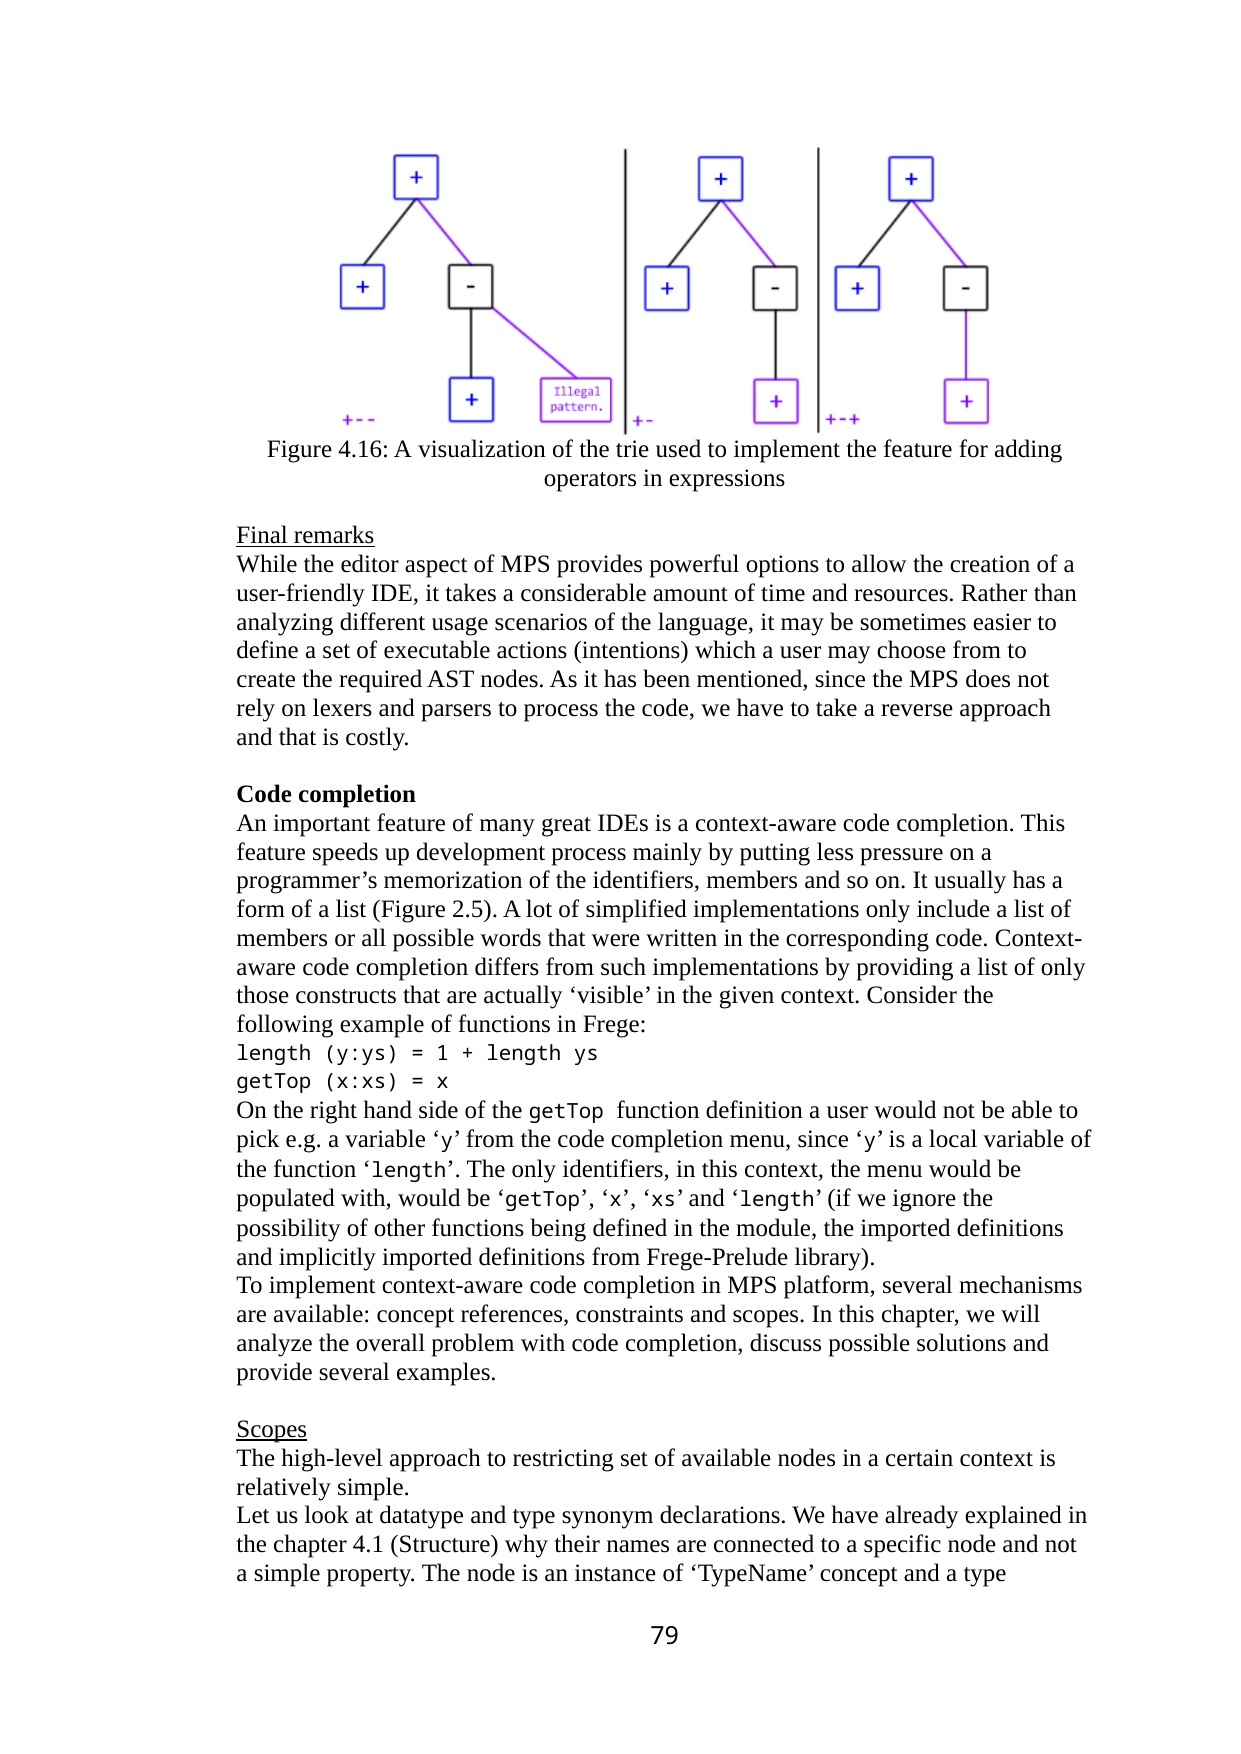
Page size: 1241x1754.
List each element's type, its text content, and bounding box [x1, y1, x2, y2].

text While the editor aspect of MPS provides powerful options to allow the creation of a user-friendly IDE, it takes a considerable amount of time and resources. Rather than analyzing different usage scenarios of the language, it may be sometimes easier to define a set of executable actions (intentions) which a user may choose from to create the required AST nodes. As it has been mentioned, since the MPS does not rely on lexers and parsers to process the code, we have to take a reverse approach and that is costly. [236, 549, 1092, 751]
text Code completion [236, 779, 1092, 808]
text On the right hand side of the getTop function definition a user would not be able to pick e.g. a variable ‘y’ from the code completion menu, since ‘y’ is a local variable of the function ‘length’. The only identifiers, in this context, the menu would be populated with, would be ‘getTop’, ‘x’, ‘xs’ and ‘length’ (if we ignore the possibility of other functions being defined in the module, the imported definitions and implicitly imported definitions from Frege-Prelude library). [236, 1095, 1092, 1270]
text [236, 1500, 1092, 1587]
text To implement context-aware code completion in MPS platform, several mechanisms are available: concept references, constraints and scopes. In this chapter, we will analyze the overall problem with code completion, discuss possible solutions and provide several examples. [236, 1270, 1092, 1385]
text Scopes [236, 1414, 1092, 1443]
picture [339, 147, 990, 435]
text getTop (x:xs) = x [236, 1066, 1092, 1095]
text Figure 4.16: A visualization of the trie used to implement the feature for adding operators in expressions [236, 434, 1092, 492]
text The high-level approach to restricting set of available nodes in a certain context is relatively simple. [236, 1443, 1092, 1500]
text Final remarks [236, 521, 1092, 549]
text length (y:ys) = 1 + length ys [236, 1038, 1092, 1066]
text An important feature of many great IDEs is a context-aware code completion. This feature speeds up development process mainly by putting less pressure on a programmer’s memorization of the identifiers, members and so on. It usually has a form of a list (Figure 2.5). A lot of simplified implementations only include a list of members or all possible words that were written in the corresponding code. Context-aware code completion differs from such implementations by providing a list of only those constructs that are actually ‘visible’ in the given context. Consider the following example of functions in Frege: [236, 808, 1092, 1038]
